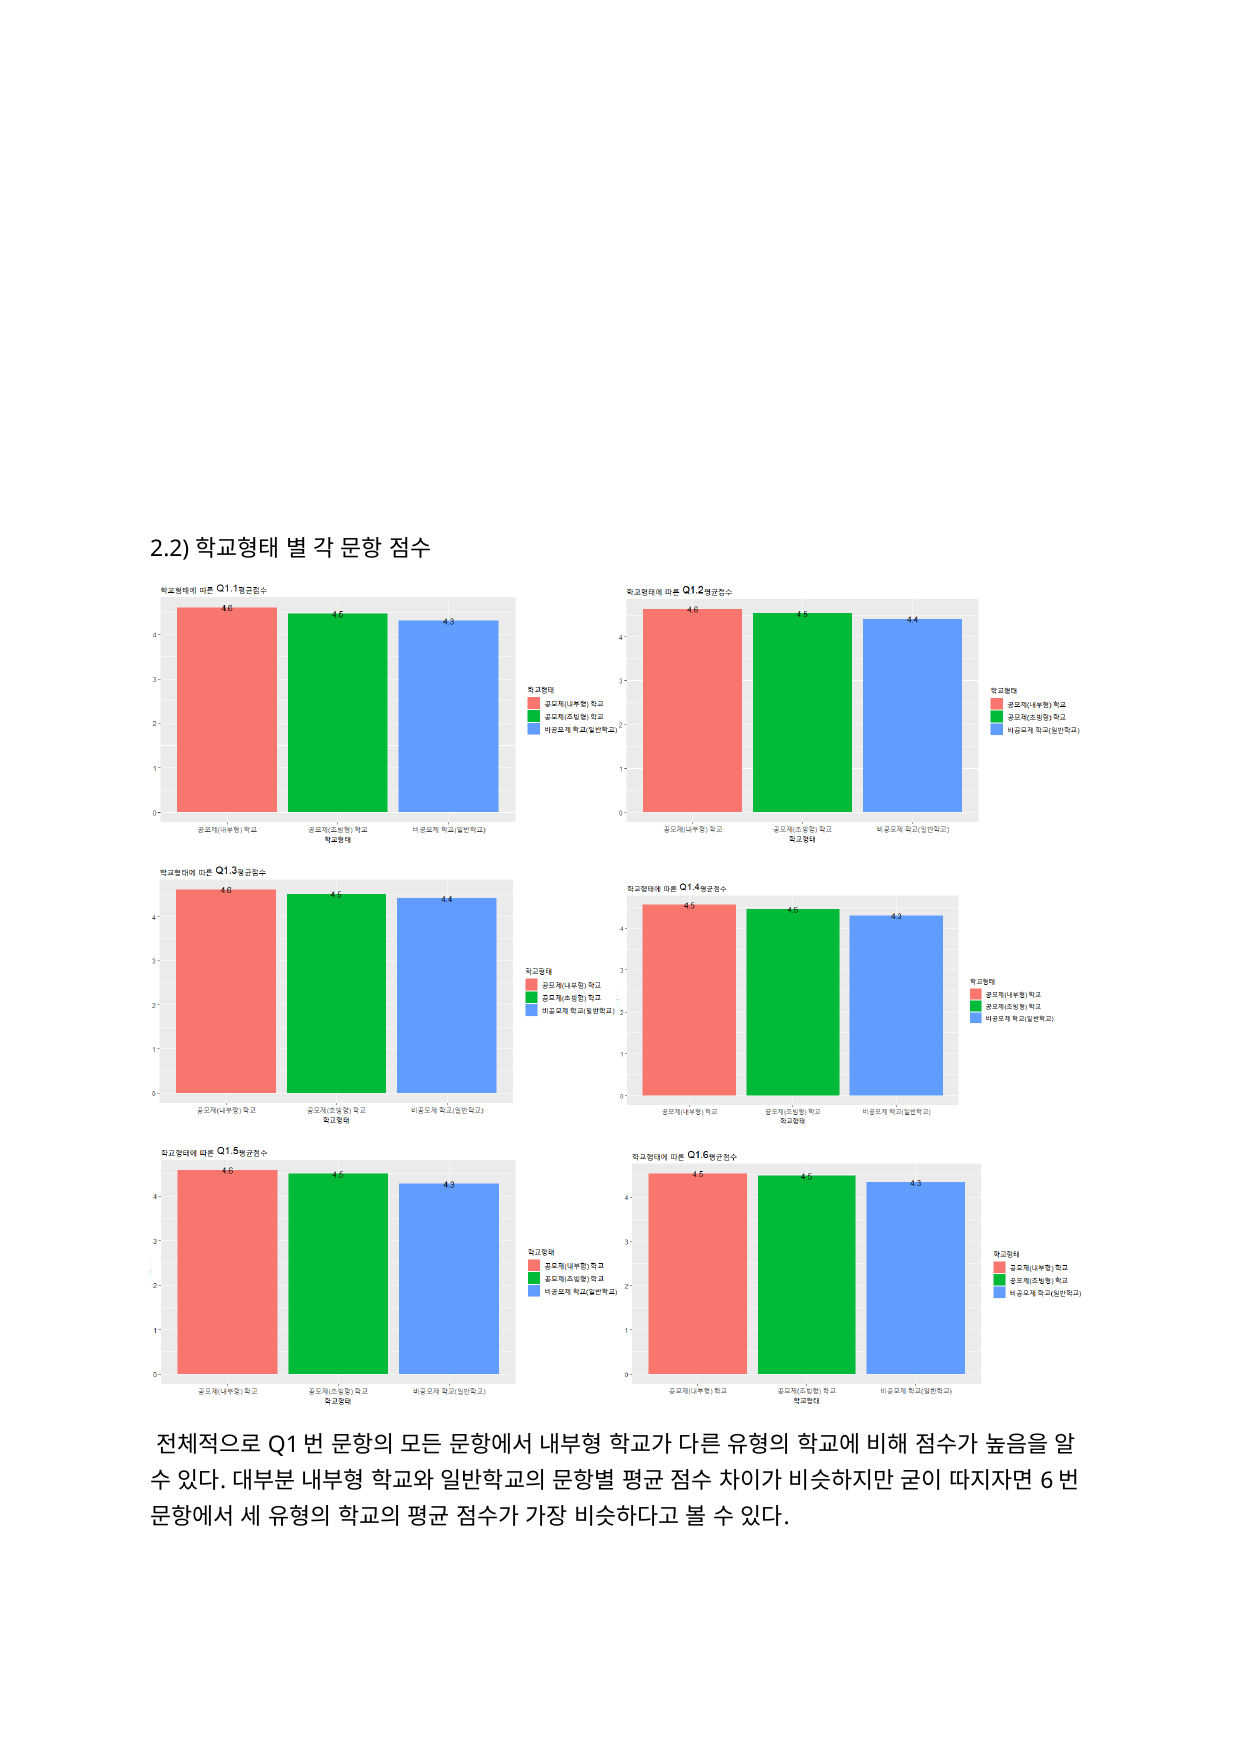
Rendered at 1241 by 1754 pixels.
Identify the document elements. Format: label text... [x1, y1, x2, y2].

text 전체적으로 Q1번 문항의 모든 문항에서 내부형 학교가 다른 유형의 학교에 비해 점수가 높음을 알 수 있다. 대부분 내부형 학교와 일반학교의 문항별 평균 점수 차이가 비슷하지만 굳이 따지자면 6번 문항에서 세 유형의 학교의 평균 점수가 가장 비슷하다고 볼 수 있다. [150, 1426, 1090, 1531]
text 2.2) 학교형태 별 각 문항 점수 [150, 530, 1090, 563]
picture [150, 864, 1059, 1127]
picture [150, 582, 1083, 846]
picture [150, 1145, 1087, 1407]
